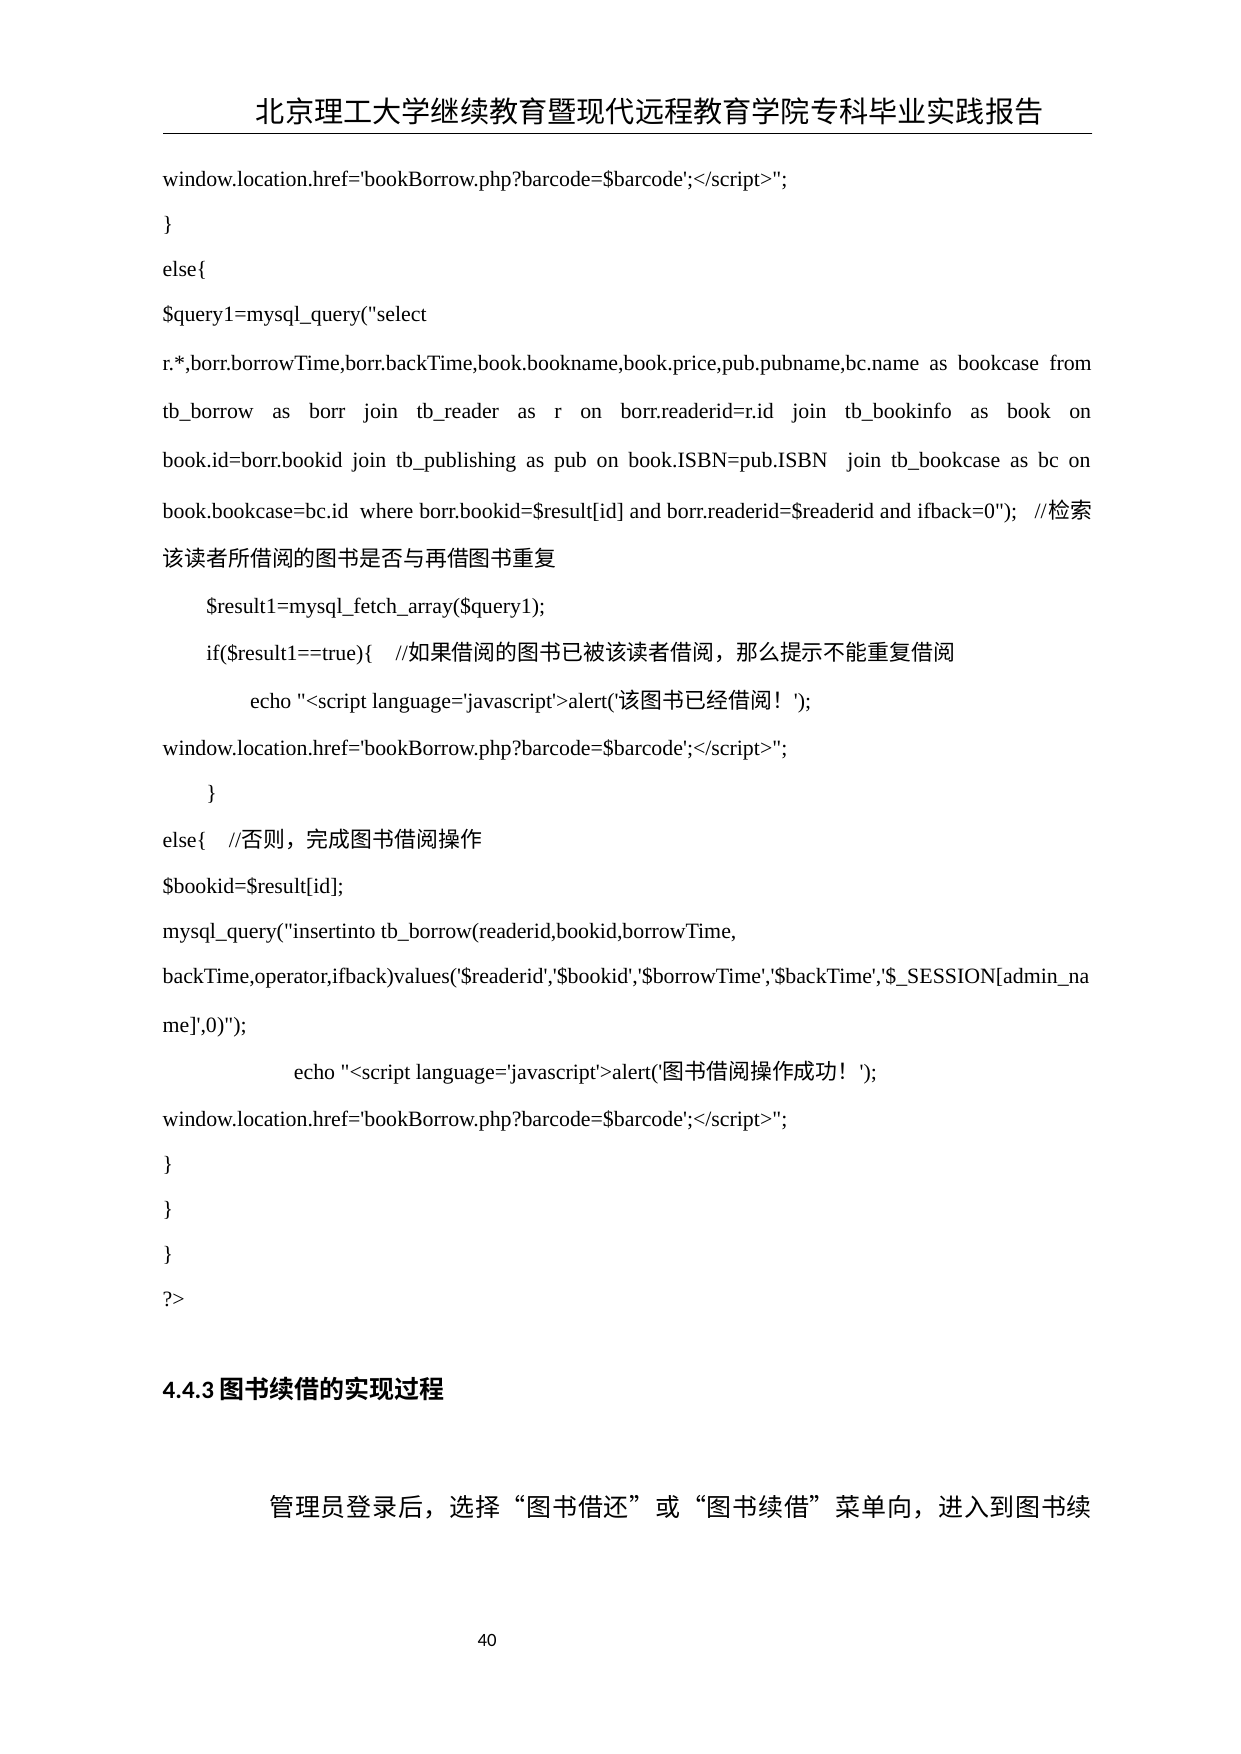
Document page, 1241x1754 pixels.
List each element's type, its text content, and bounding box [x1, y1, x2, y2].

text echo "<script language='javascript'>alert('该图书已经借阅！'); [162, 683, 1092, 715]
text } [162, 1147, 1092, 1180]
text else{ //否则，完成图书借阅操作 [162, 821, 1092, 854]
text else{ [162, 252, 1092, 285]
text } [162, 1237, 1092, 1270]
text if($result1==true){ //如果借阅的图书已被该读者借阅，那么提示不能重复借阅 [162, 634, 1092, 667]
text backTime,operator,ifback)values('$readerid','$bookid','$borrowTime','$backTime','$_SESSION[admin_name]',0)"); [162, 960, 1092, 1041]
text $result1=mysql_fetch_array($query1); [162, 589, 1092, 622]
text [225, 1473, 1092, 1538]
text ?> [162, 1282, 1092, 1315]
text window.location.href='bookBorrow.php?barcode=$barcode';</script>"; [162, 162, 1092, 194]
text $query1=mysql_query("select r.*,borr.borrowTime,borr.backTime,book.bookname,book.price,pub.pubname,bc.name as bookcase from tb_borrow as borr join tb_reader as r on borr.readerid=r.id join tb_bookinfo as book on book.id=borr.bookid join tb_publishing as pub on book.ISBN=pub.ISBN join tb_bookcase as bc on book.bookcase=bc.id where borr.bookid=$result[id] and borr.readerid=$readerid and ifback=0"); //检索该读者所借阅的图书是否与再借图书重复 [162, 297, 1092, 573]
text mysql_query("insertinto tb_borrow(readerid,bookid,borrowTime, [162, 915, 1092, 947]
text window.location.href='bookBorrow.php?barcode=$barcode';</script>"; [162, 731, 1092, 764]
subtitle 4.4.3 图书续借的实现过程 [162, 1355, 1092, 1420]
text } [162, 207, 1092, 239]
text echo "<script language='javascript'>alert('图书借阅操作成功！'); [162, 1054, 1092, 1086]
text window.location.href='bookBorrow.php?barcode=$barcode';</script>"; [162, 1102, 1092, 1134]
text } [162, 776, 1092, 809]
text } [162, 1192, 1092, 1225]
text $bookid=$result[id]; [162, 870, 1092, 902]
